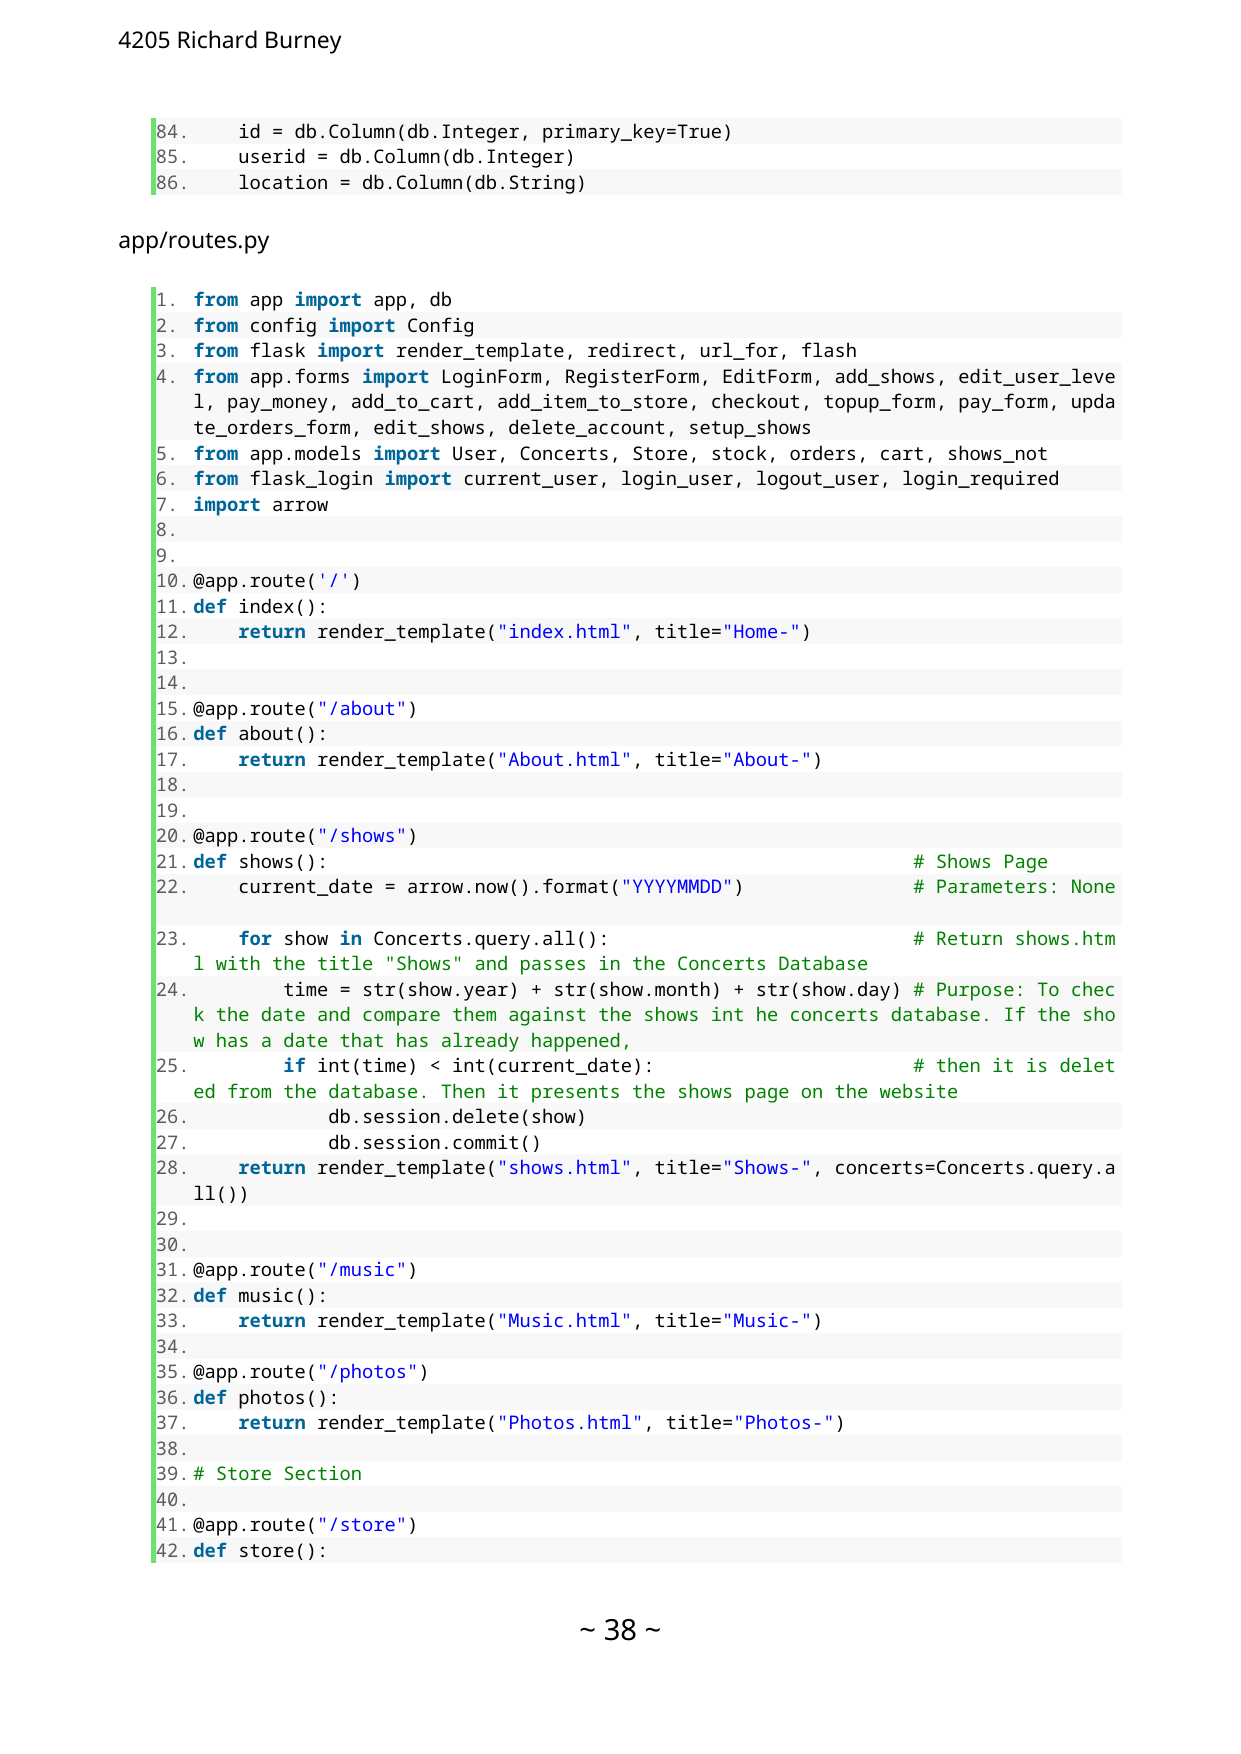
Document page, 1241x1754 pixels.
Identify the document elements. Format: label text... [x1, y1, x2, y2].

list @app.route("/shows") [156, 823, 1122, 848]
list import arrow [156, 491, 1122, 516]
list for show in Concerts.query.all(): # Return shows.html with the title "Shows" and passes in the Concerts Database [156, 925, 1122, 976]
list from app.models import User, Concerts, Store, stock, orders, cart, shows_not [156, 440, 1122, 465]
list from config import Config [156, 312, 1122, 338]
list def index(): [156, 593, 1122, 618]
list @app.route('/') [156, 567, 1122, 593]
list return render_template("About.html", title="About-") [156, 746, 1122, 772]
list @app.route("/photos") [156, 1359, 1122, 1384]
list userid = db.Column(db.Integer) [156, 144, 1122, 169]
list location = db.Column(db.String) [156, 169, 1122, 195]
list from flask import render_template, redirect, url_for, flash [156, 338, 1122, 363]
list db.session.delete(show) [156, 1103, 1122, 1129]
list def about(): [156, 721, 1122, 746]
list return render_template("Music.html", title="Music-") [156, 1308, 1122, 1333]
list def store(): [156, 1537, 1122, 1563]
list id = db.Column(db.Integer, primary_key=True) [156, 118, 1122, 144]
list return render_template("Photos.html", title="Photos-") [156, 1410, 1122, 1435]
list def shows(): # Shows Page [156, 848, 1122, 874]
list if int(time) < int(current_date): # then it is deleted from the database. Then it presents the shows page on the website [156, 1052, 1122, 1103]
list return render_template("index.html", title="Home-") [156, 618, 1122, 644]
list @app.route("/about") [156, 695, 1122, 721]
list time = str(show.year) + str(show.month) + str(show.day) # Purpose: To check the date and compare them against the shows int he concerts database. If the show has a date that has already happened, [156, 976, 1122, 1052]
list def photos(): [156, 1384, 1122, 1410]
text app/routes.py [118, 224, 1122, 255]
list return render_template("shows.html", title="Shows-", concerts=Concerts.query.all()) [156, 1154, 1122, 1206]
list current_date = arrow.now().format("YYYYMMDD") # Parameters: None [156, 874, 1122, 925]
list from app import app, db [156, 287, 1122, 312]
list from flask_login import current_user, login_user, logout_user, login_required [156, 465, 1122, 491]
list db.session.commit() [156, 1129, 1122, 1154]
list @app.route("/music") [156, 1257, 1122, 1282]
list @app.route("/store") [156, 1512, 1122, 1537]
list def music(): [156, 1282, 1122, 1308]
list from app.forms import LoginForm, RegisterForm, EditForm, add_shows, edit_user_level, pay_money, add_to_cart, add_item_to_store, checkout, topup_form, pay_form, update_orders_form, edit_shows, delete_account, setup_shows [156, 363, 1122, 440]
list # Store Section [156, 1461, 1122, 1486]
